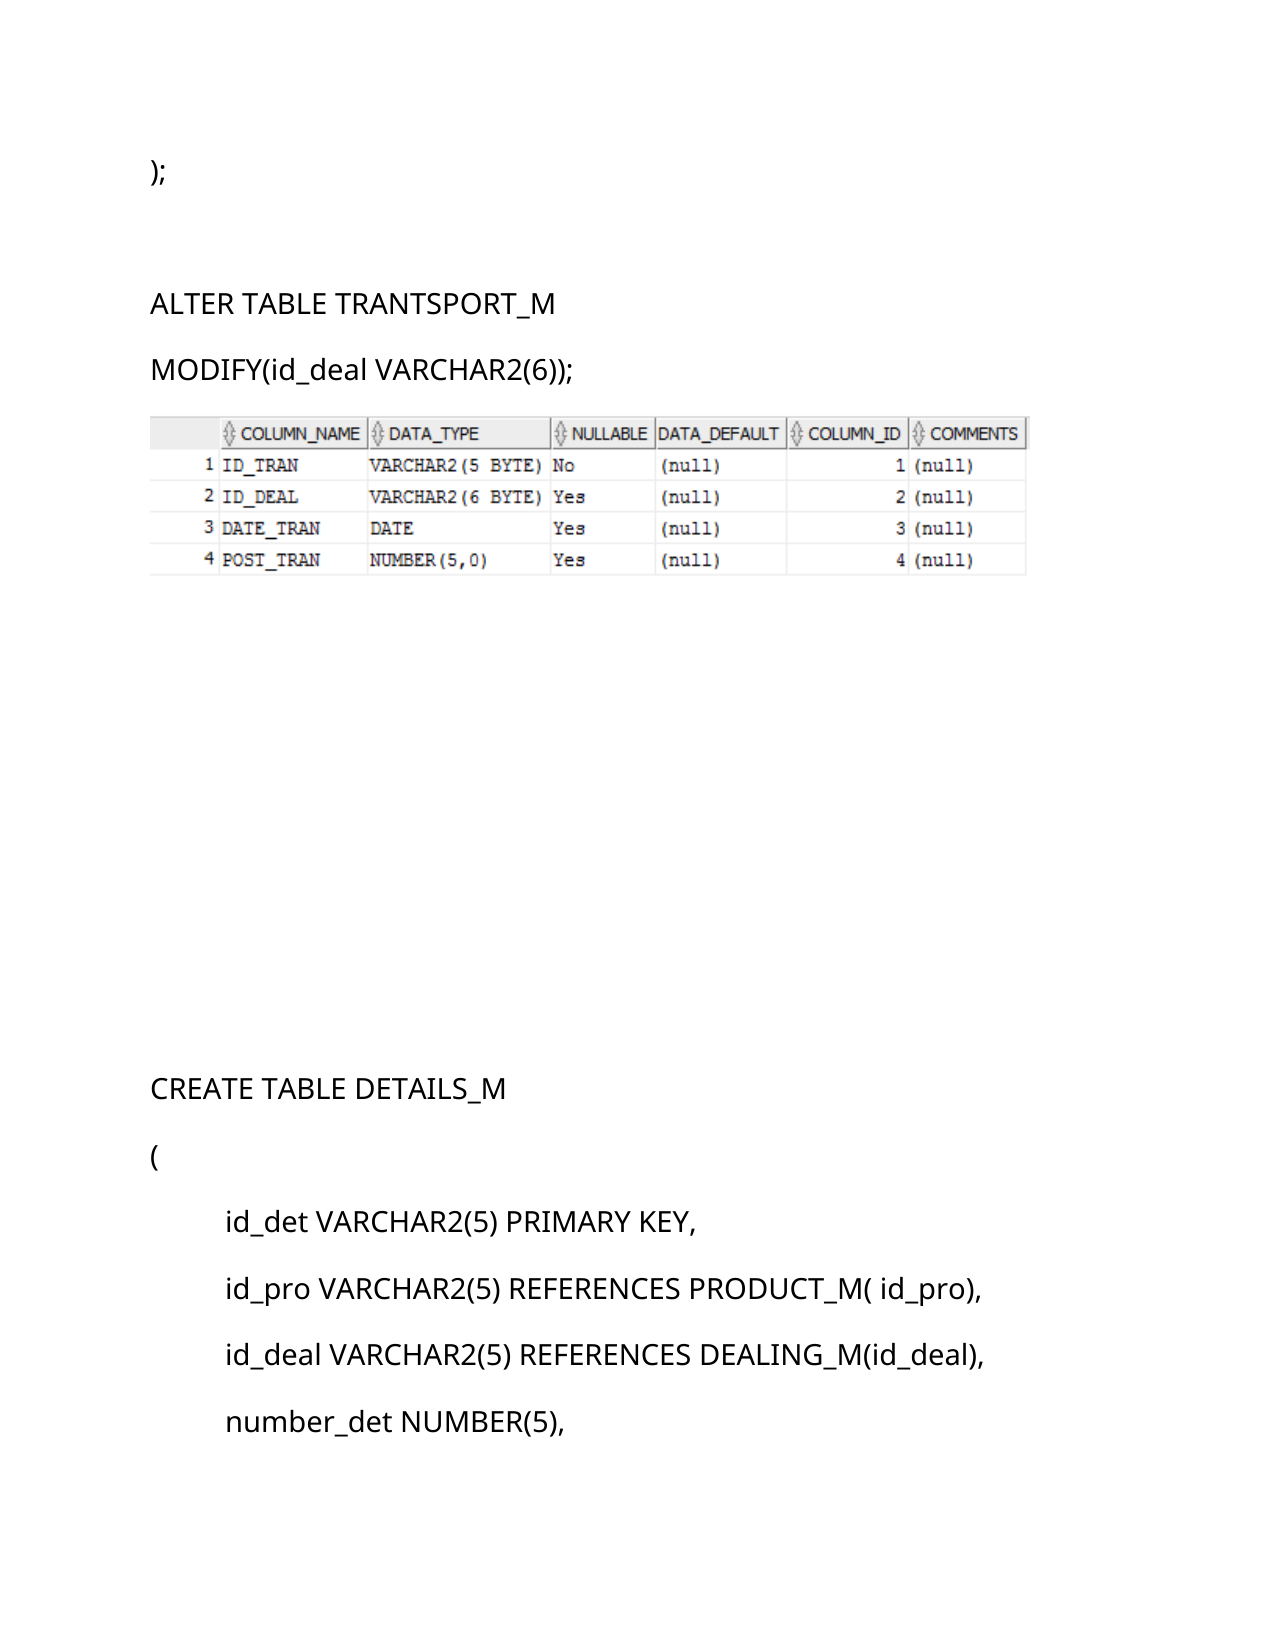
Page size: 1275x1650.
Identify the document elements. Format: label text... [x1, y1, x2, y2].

text MODIFY(id_deal VARCHAR2(6)); [150, 349, 1125, 389]
text number_det NUMBER(5), [150, 1401, 1125, 1441]
text id_det VARCHAR2(5) PRIMARY KEY, [150, 1201, 1125, 1241]
text CREATE TABLE DETAILS_M [150, 1068, 1125, 1108]
text ALTER TABLE TRANTSPORT_M [150, 283, 1125, 323]
picture [150, 415, 1030, 579]
text ); [150, 150, 1125, 190]
text ( [150, 1135, 1125, 1175]
text id_deal VARCHAR2(5) REFERENCES DEALING_M(id_deal), [150, 1334, 1125, 1374]
text id_pro VARCHAR2(5) REFERENCES PRODUCT_M( id_pro), [150, 1268, 1125, 1308]
